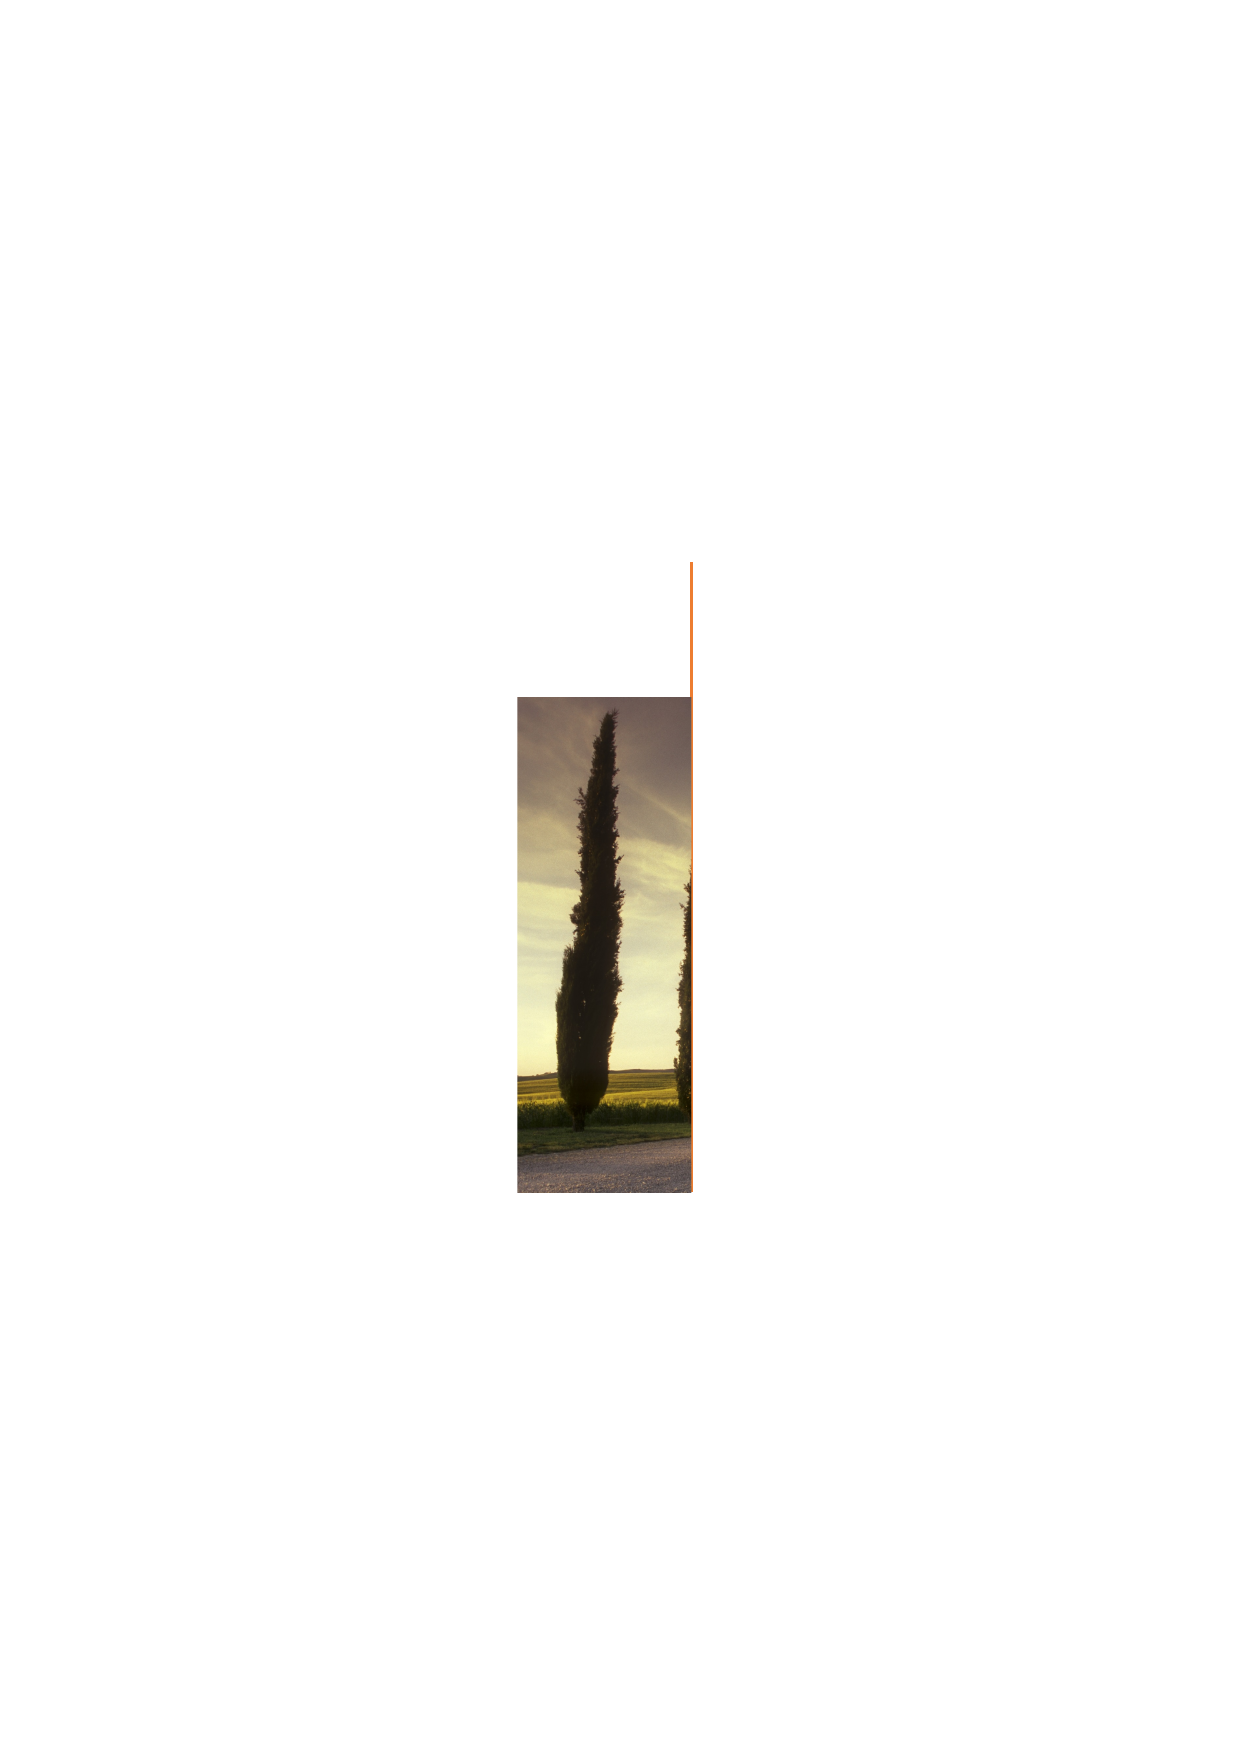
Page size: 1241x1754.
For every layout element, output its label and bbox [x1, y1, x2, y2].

picture [517, 697, 692, 1193]
